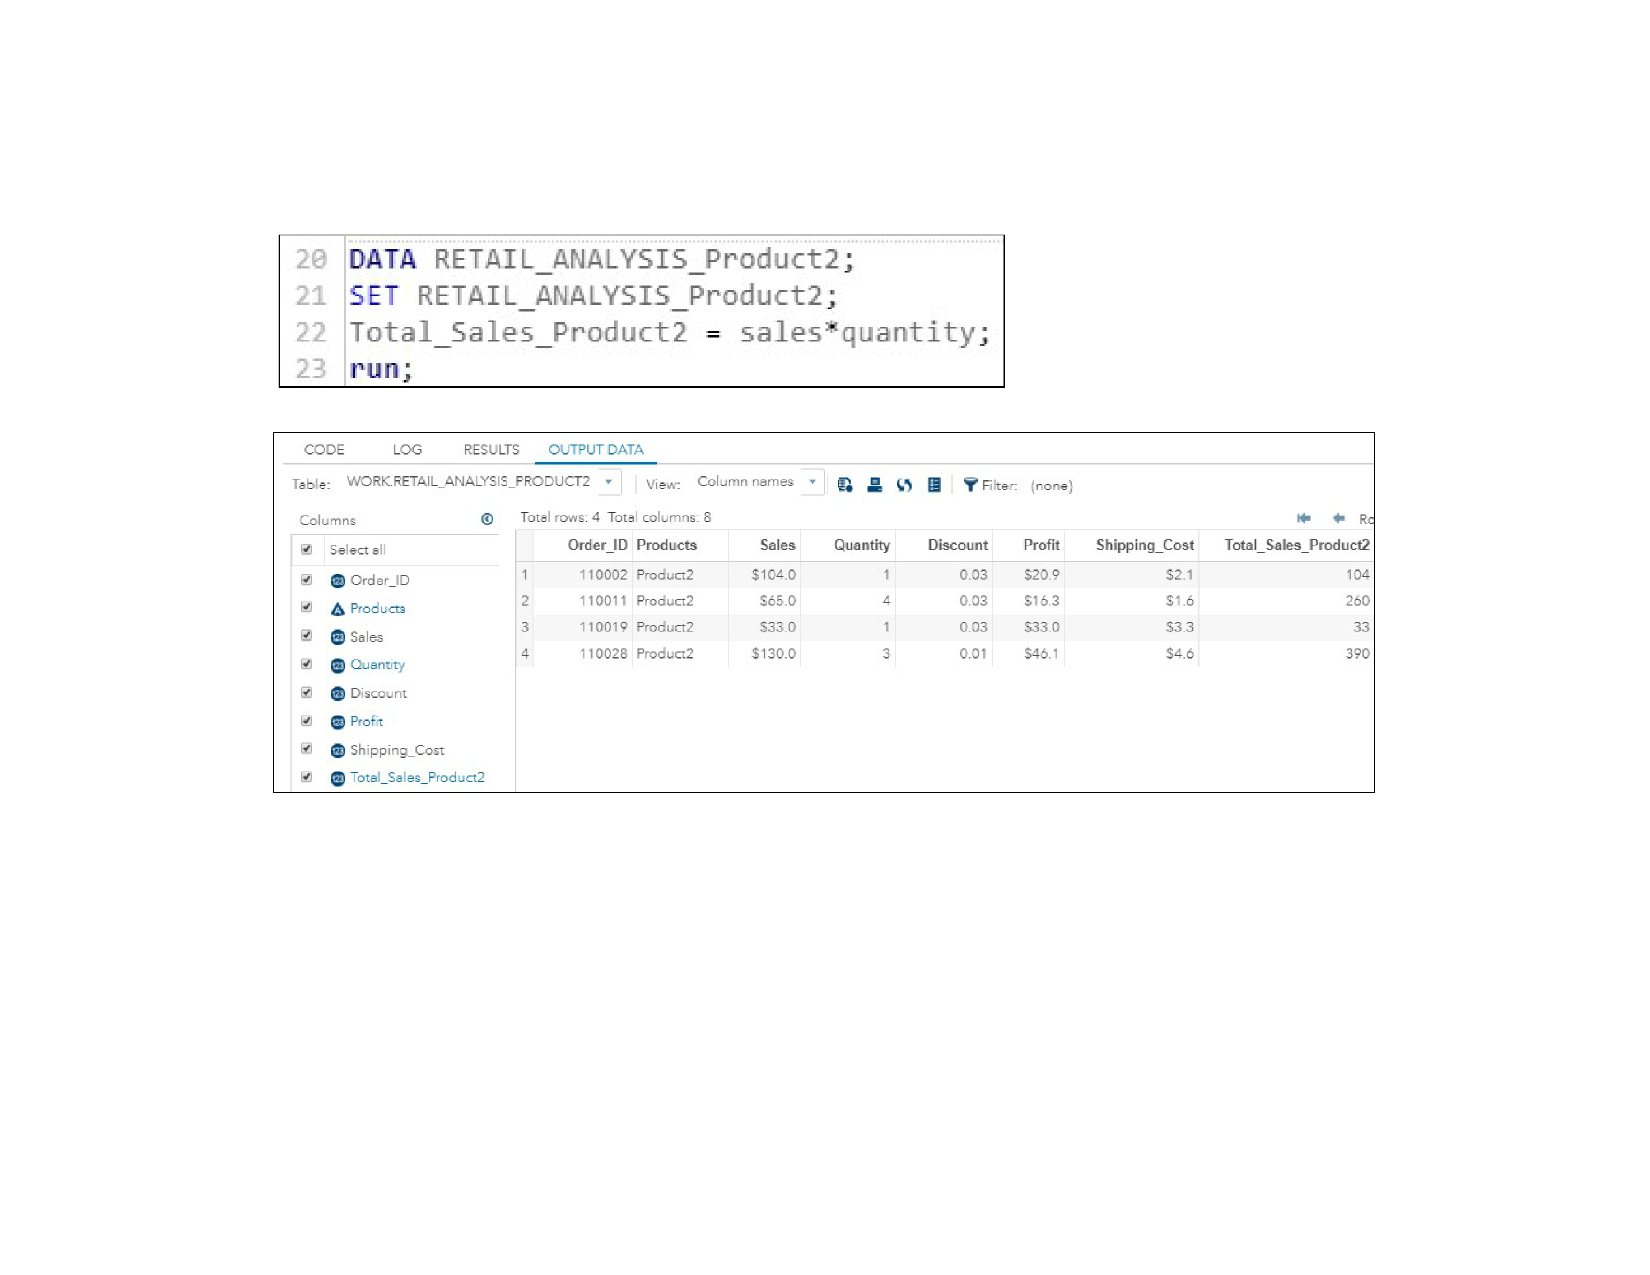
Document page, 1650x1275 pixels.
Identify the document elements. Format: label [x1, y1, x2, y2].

picture [259, 233, 1390, 1065]
